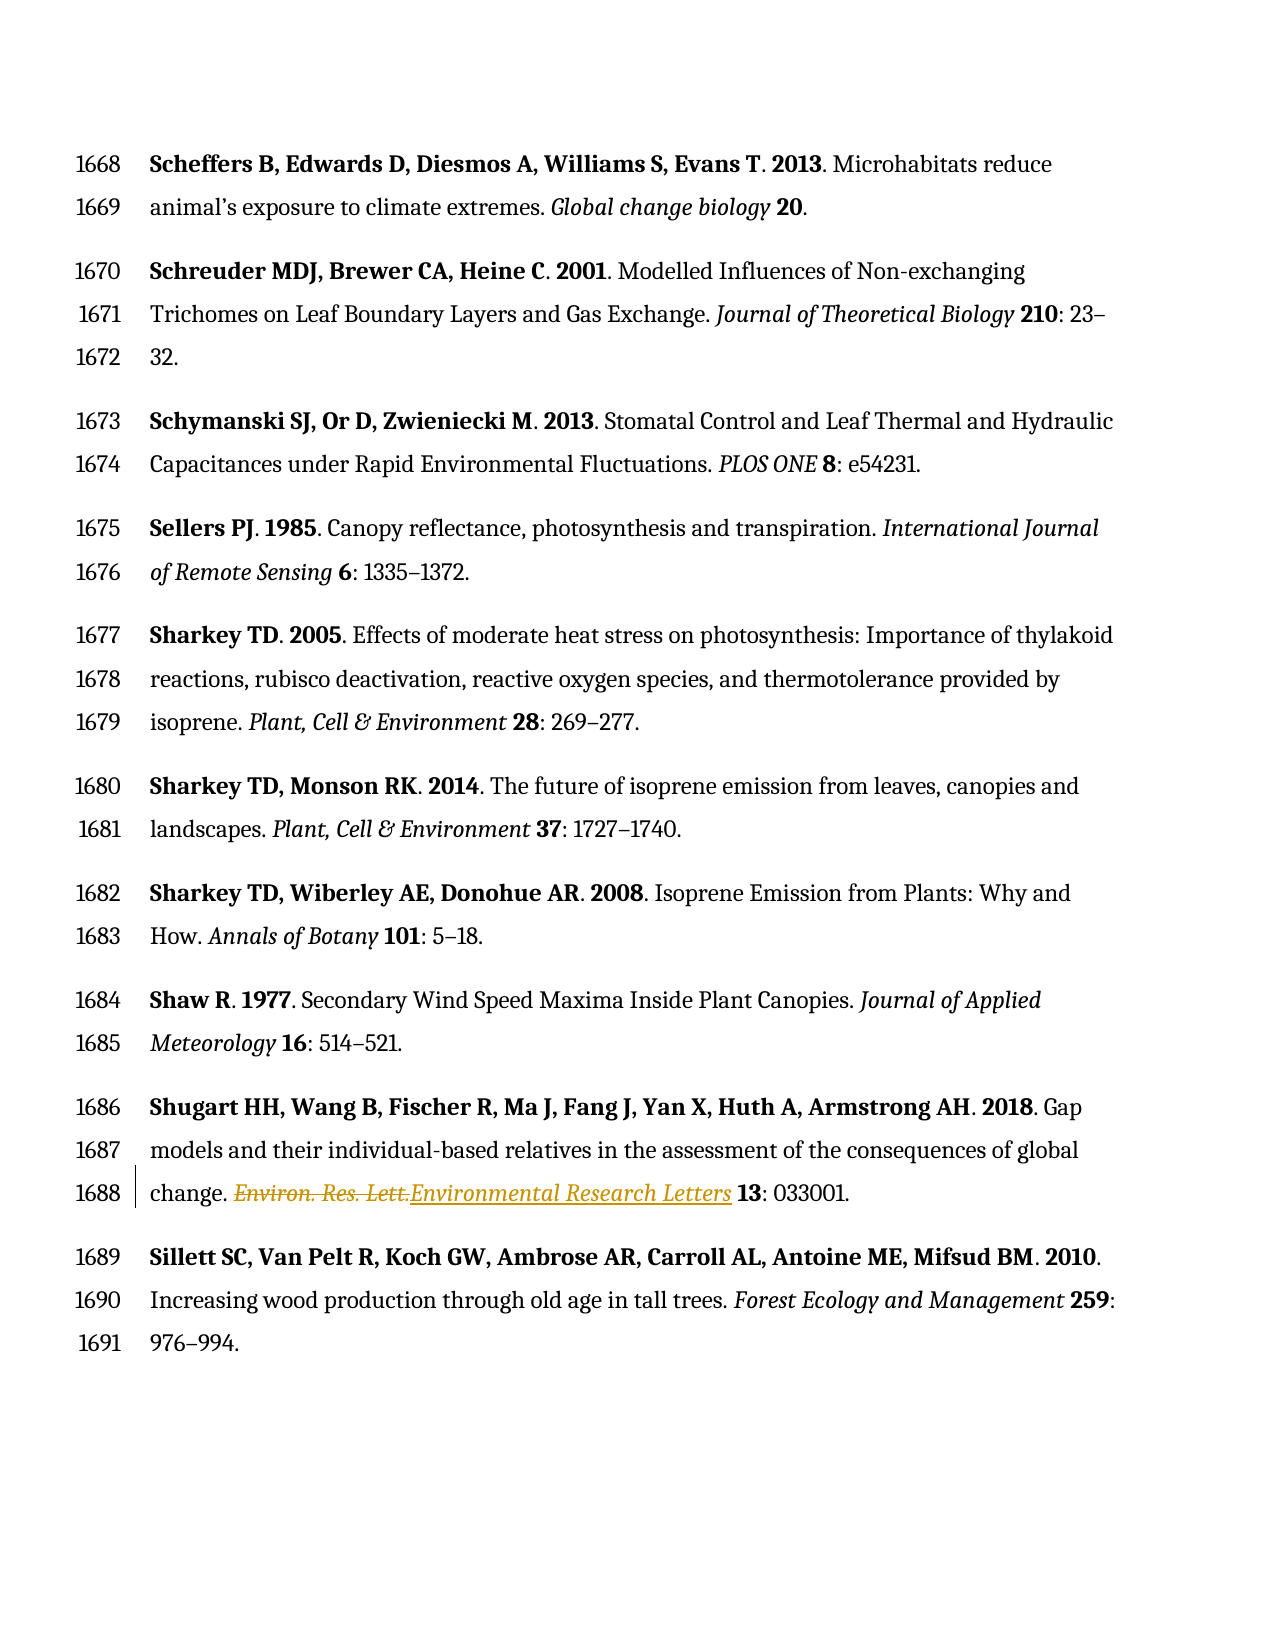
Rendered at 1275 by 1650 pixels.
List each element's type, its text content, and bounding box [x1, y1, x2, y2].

text Sellers PJ. 1985. Canopy reflectance, photosynthesis and transpiration. International Journal of Remote Sensing 6: 1335–1372. [150, 514, 1125, 586]
text Sharkey TD, Wiberley AE, Donohue AR. 2008. Isoprene Emission from Plants: Why and How. Annals of Botany 101: 5–18. [150, 879, 1125, 951]
text Sharkey TD. 2005. Effects of moderate heat stress on photosynthesis: Importance of thylakoid reactions, rubisco deactivation, reactive oxygen species, and thermotolerance provided by isoprene. Plant, Cell & Environment 28: 269–277. [150, 621, 1125, 736]
text Schreuder MDJ, Brewer CA, Heine C. 2001. Modelled Influences of Non-exchanging Trichomes on Leaf Boundary Layers and Gas Exchange. Journal of Theoretical Biology 210: 23–32. [150, 257, 1125, 372]
text Sharkey TD, Monson RK. 2014. The future of isoprene emission from leaves, canopies and landscapes. Plant, Cell & Environment 37: 1727–1740. [150, 772, 1125, 843]
text Schymanski SJ, Or D, Zwieniecki M. 2013. Stomatal Control and Leaf Thermal and Hydraulic Capacitances under Rapid Environmental Fluctuations. PLOS ONE 8: e54231. [150, 407, 1125, 479]
text Scheffers B, Edwards D, Diesmos A, Williams S, Evans T. 2013. Microhabitats reduce animal’s exposure to climate extremes. Global change biology 20. [150, 150, 1125, 222]
text Shugart HH, Wang B, Fischer R, Ma J, Fang J, Yan X, Huth A, Armstrong AH. 2018. Gap models and their individual-based relatives in the assessment of the consequences of global change. 13: 033001. [150, 1093, 1125, 1208]
text Shaw R. 1977. Secondary Wind Speed Maxima Inside Plant Canopies. Journal of Applied Meteorology 16: 514–521. [150, 986, 1125, 1058]
text Sillett SC, Van Pelt R, Koch GW, Ambrose AR, Carroll AL, Antoine ME, Mifsud BM. 2010. Increasing wood production through old age in tall trees. Forest Ecology and Management 259: 976–994. [150, 1243, 1125, 1358]
